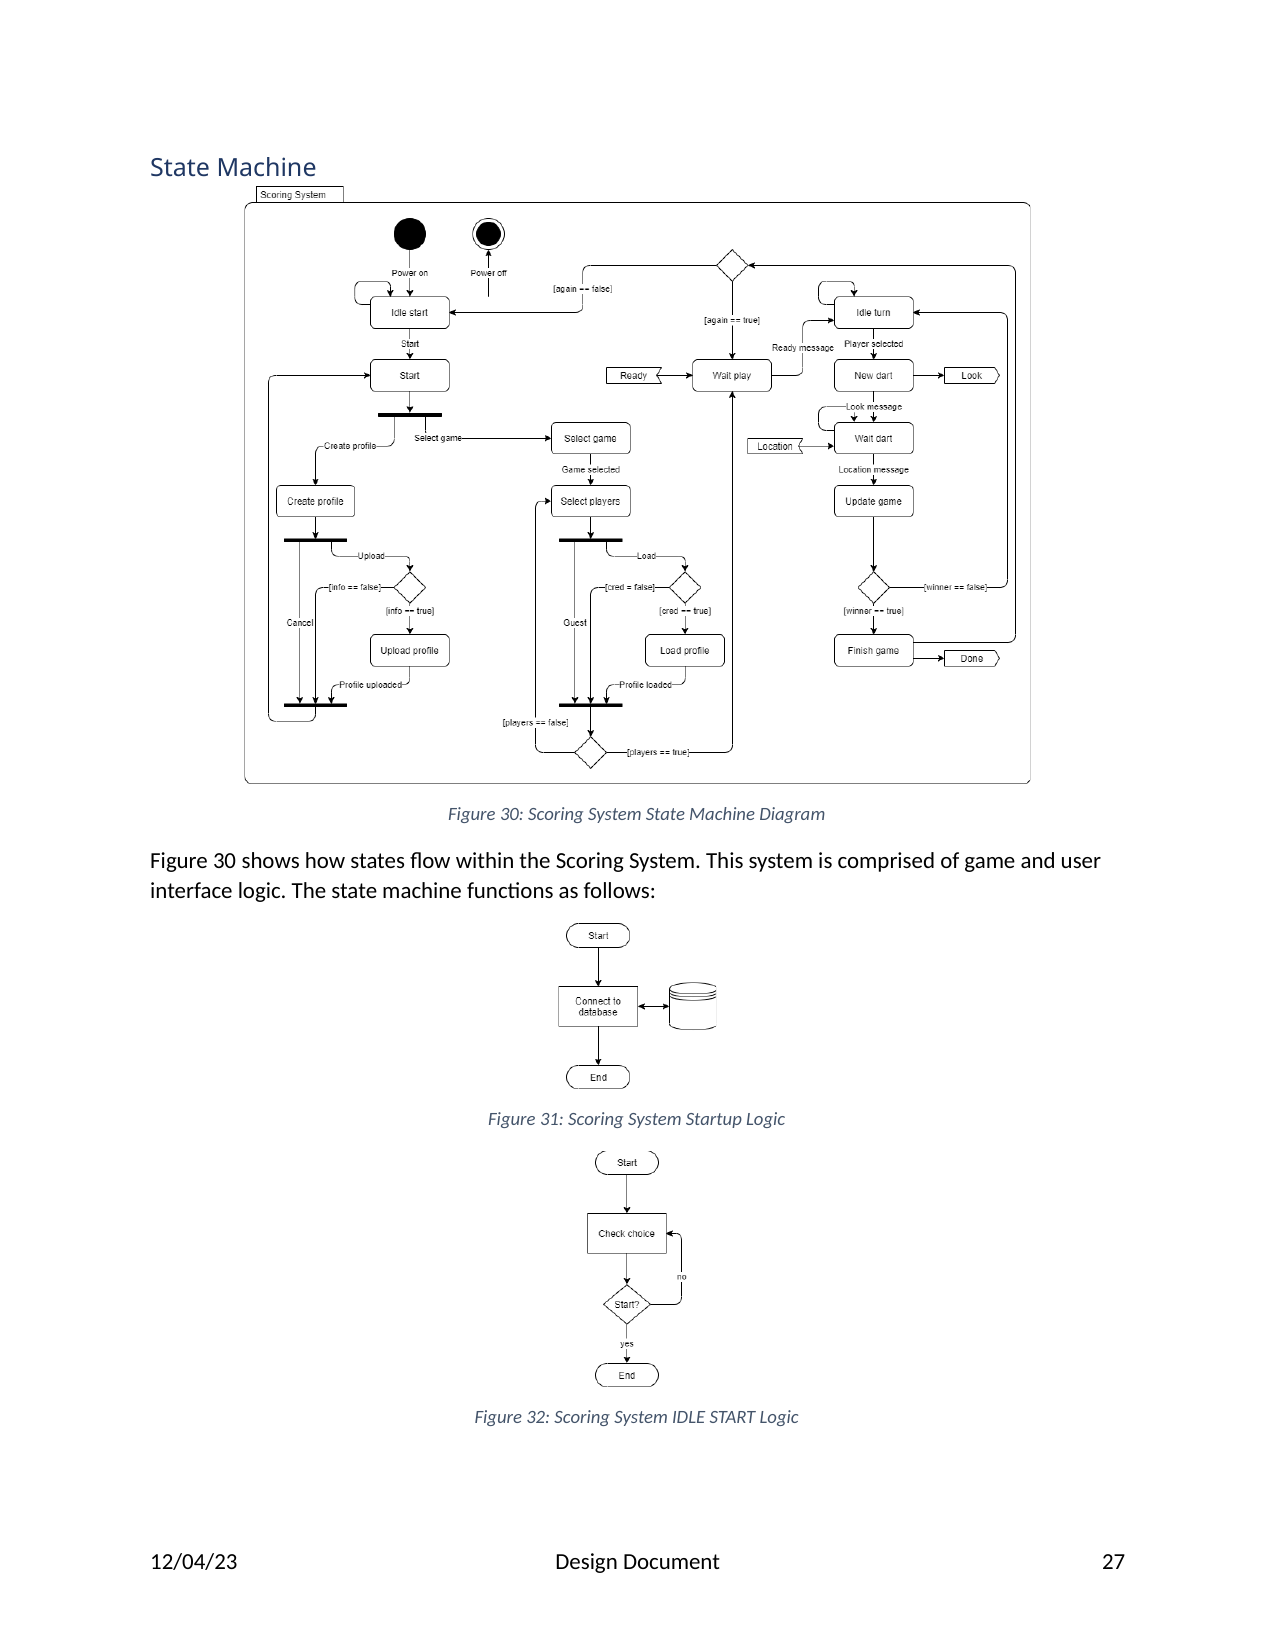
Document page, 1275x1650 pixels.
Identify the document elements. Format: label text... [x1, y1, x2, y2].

subtitle State Machine [150, 150, 1125, 184]
picture [244, 186, 1031, 784]
picture [587, 1151, 688, 1387]
text Figure 30 shows how states flow within the Scoring System. This system is comprised of game and user interface logic. The state machine functions as follows: [150, 846, 1125, 904]
picture [558, 923, 717, 1089]
